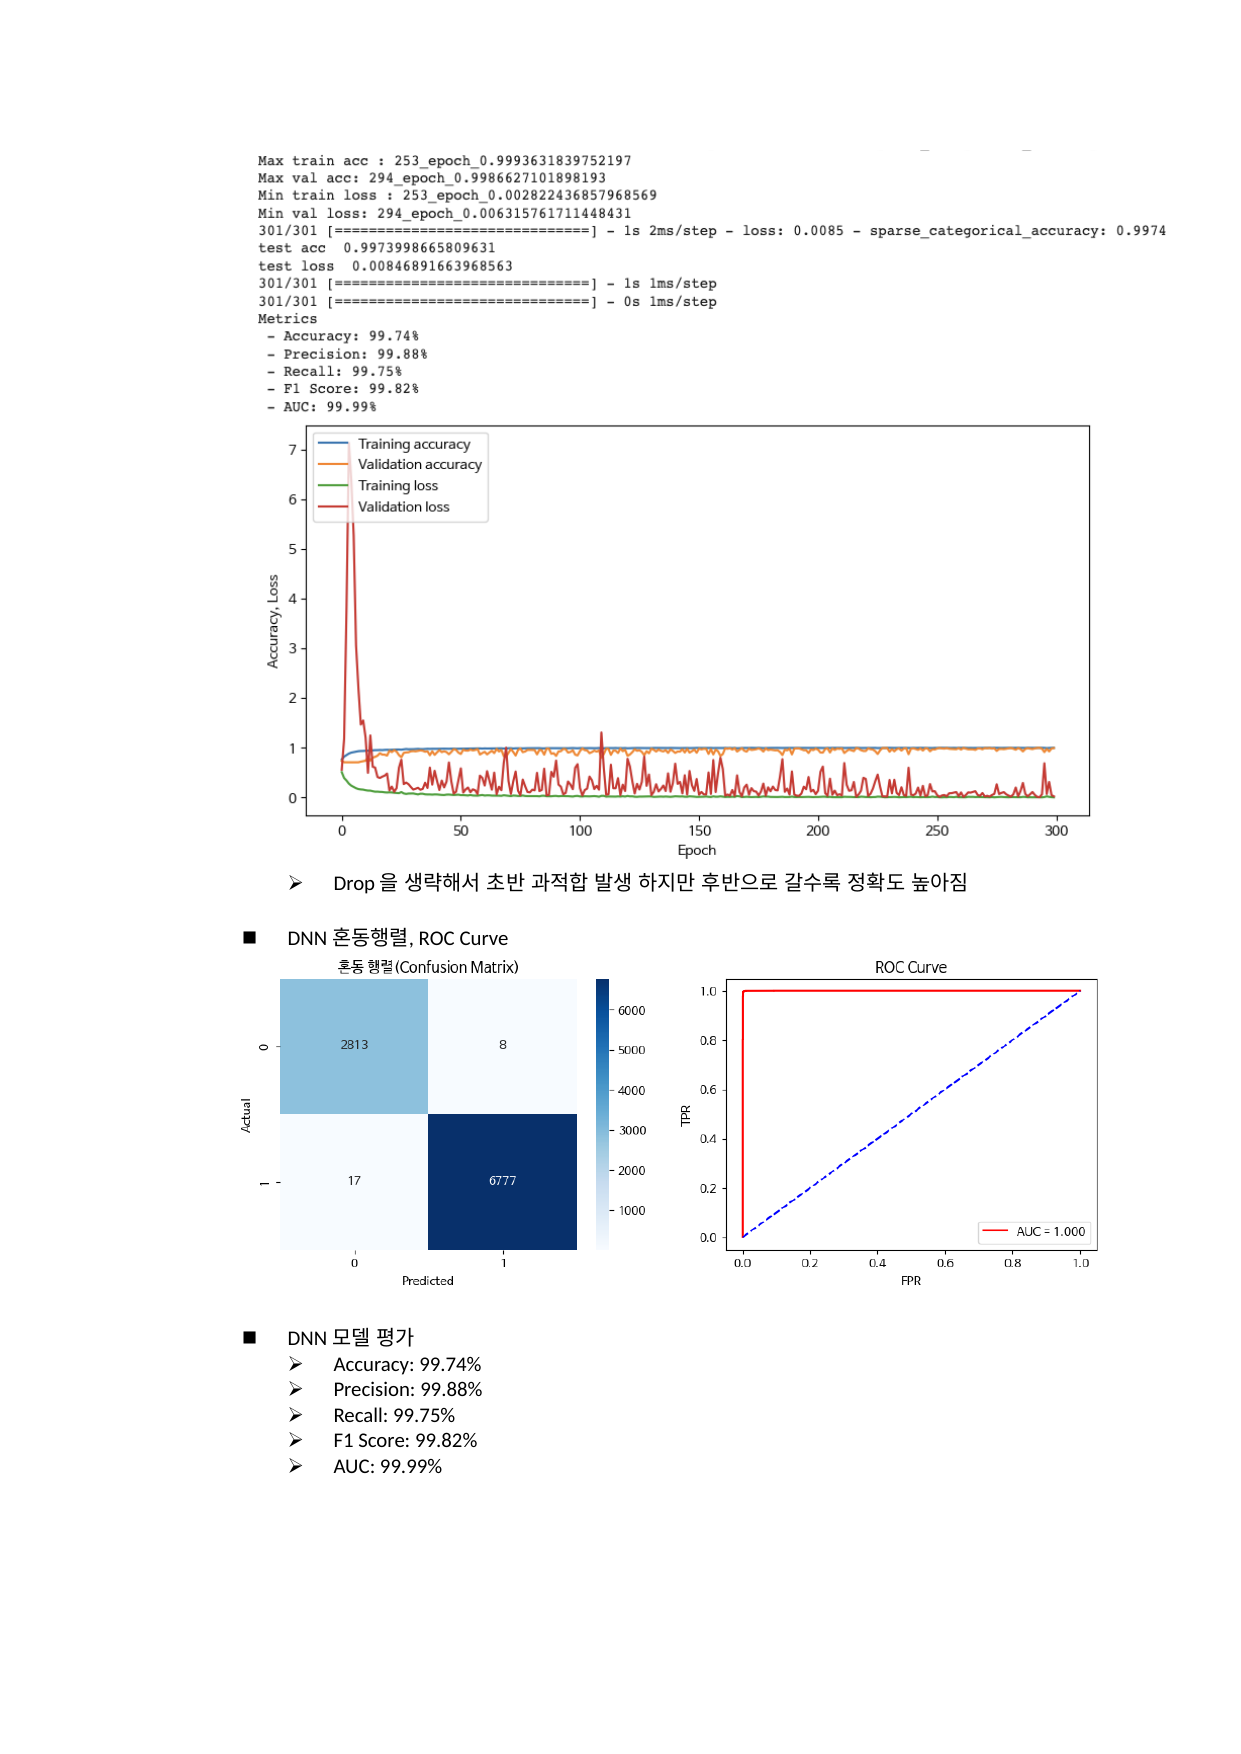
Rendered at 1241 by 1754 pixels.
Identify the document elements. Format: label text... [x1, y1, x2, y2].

list F1 Score: 99.82% [287, 1427, 1090, 1453]
list DNN 혼동행렬, ROC Curve [242, 921, 1090, 951]
list Drop을 생략해서 초반 과적합 발생 하지만 후반으로 갈수록 정확도 높아짐 [287, 866, 1090, 896]
list DNN 모델 평가 [242, 1321, 1090, 1351]
list Accuracy: 99.74% [287, 1351, 1090, 1377]
list Recall: 99.75% [287, 1402, 1090, 1427]
list AUC: 99.99% [287, 1453, 1090, 1478]
picture [233, 951, 1105, 1296]
picture [233, 150, 1174, 866]
list Precision: 99.88% [287, 1377, 1090, 1402]
